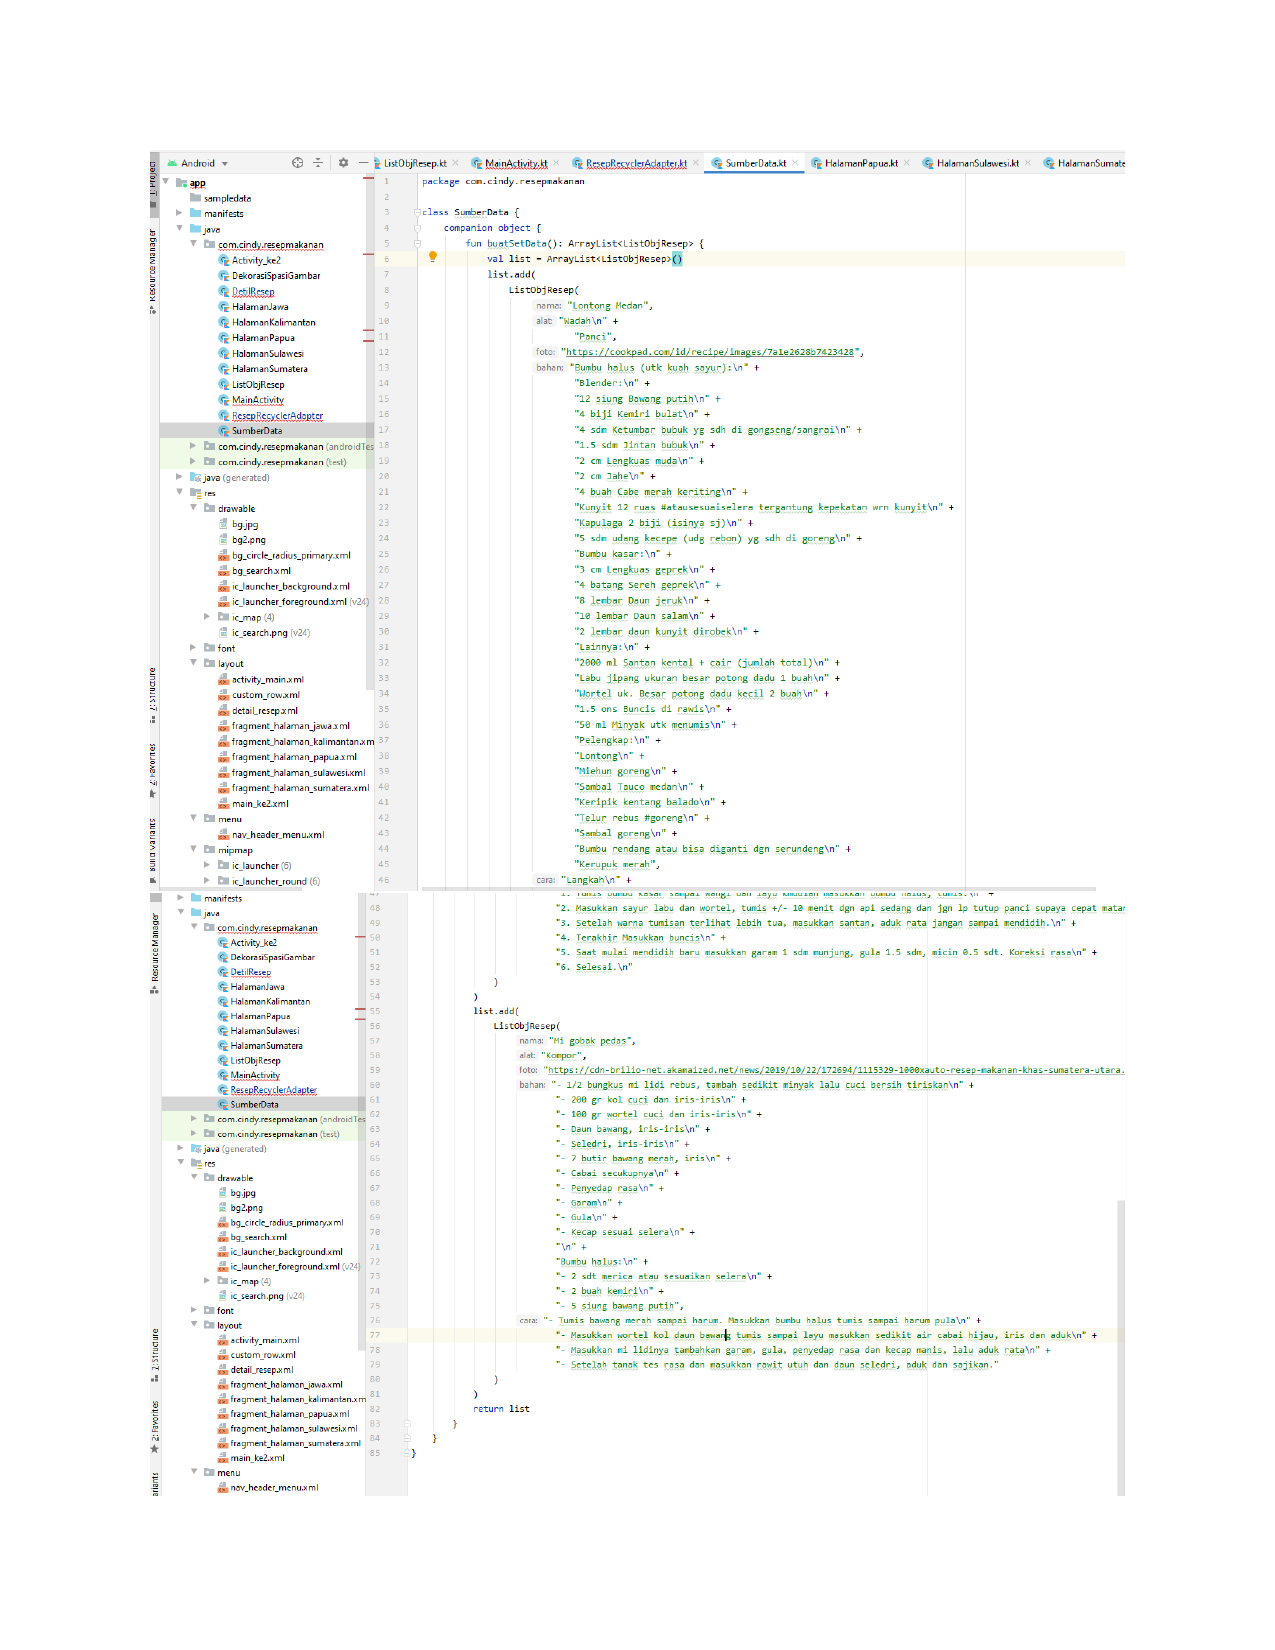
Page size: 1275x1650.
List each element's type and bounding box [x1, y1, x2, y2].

picture [150, 150, 1125, 891]
picture [150, 893, 1125, 1496]
